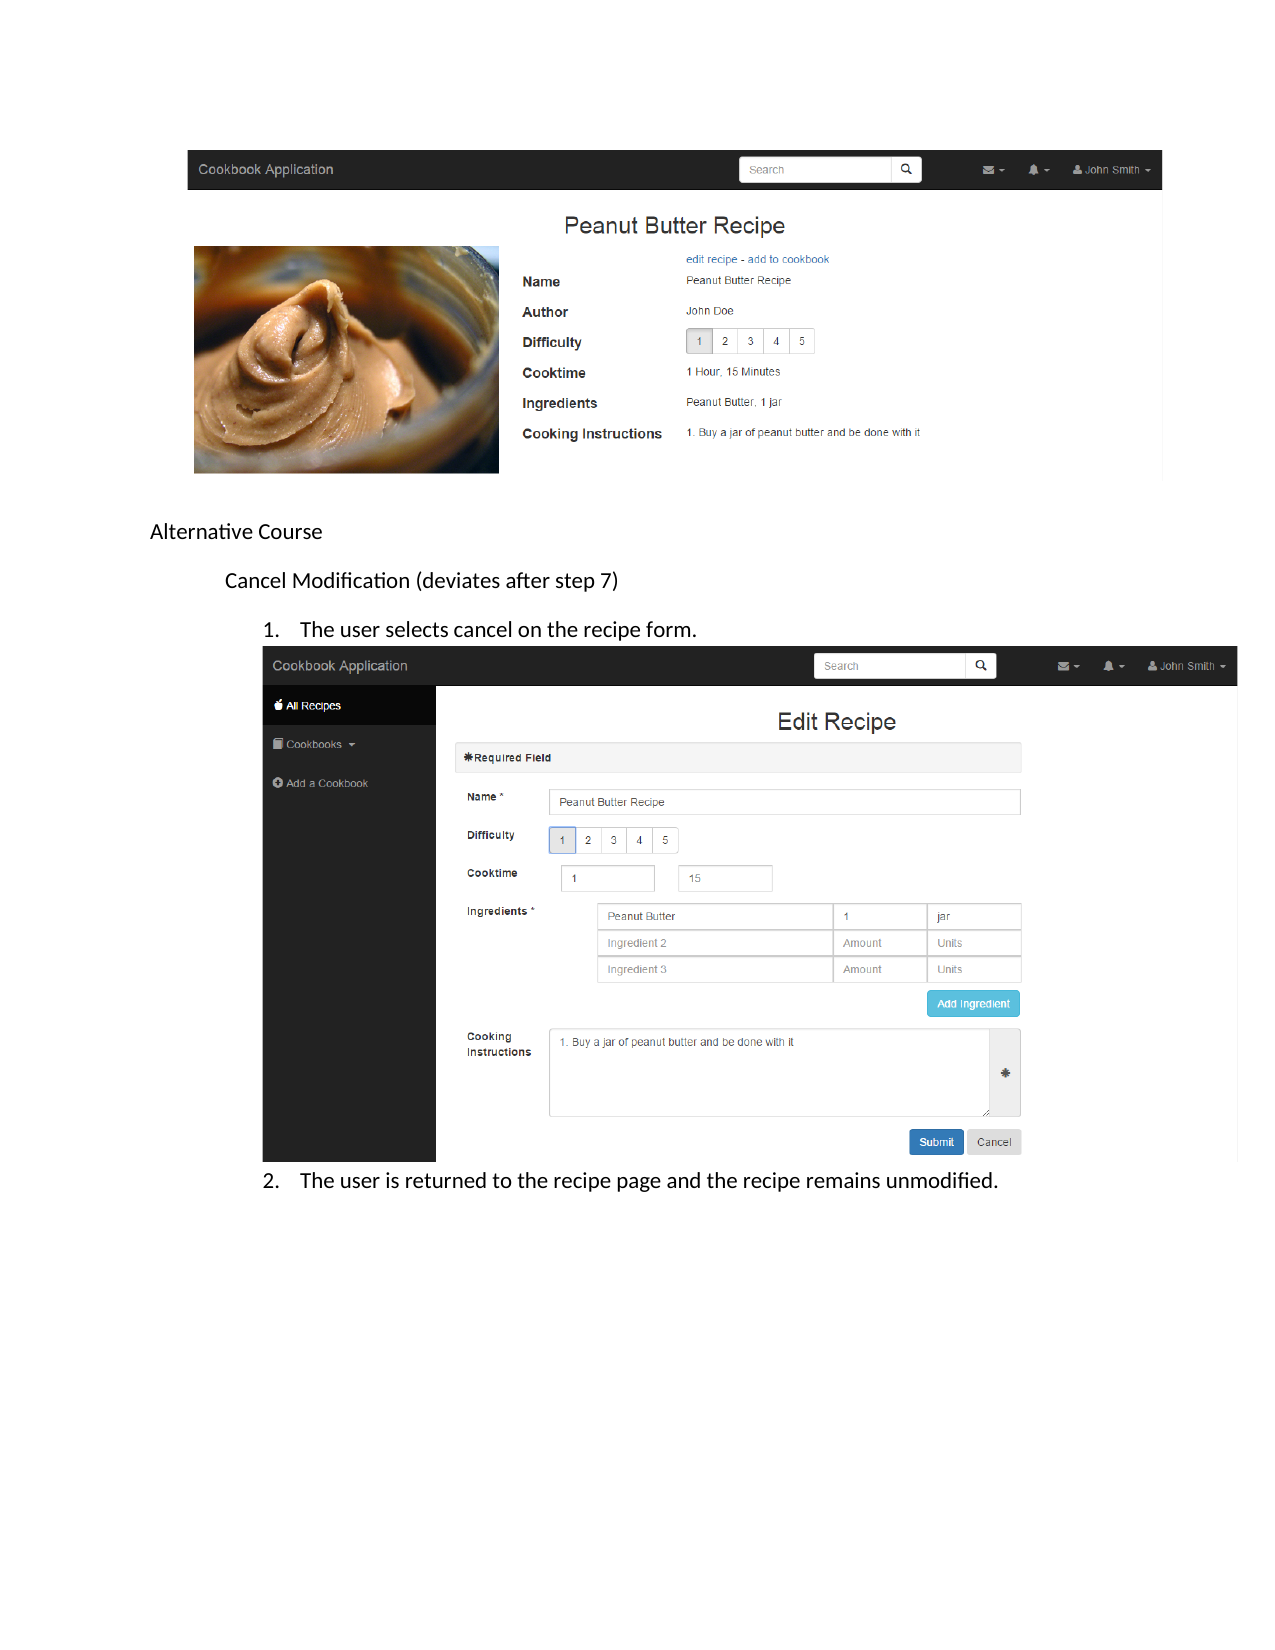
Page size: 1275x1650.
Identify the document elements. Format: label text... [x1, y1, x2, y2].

picture [262, 646, 1238, 1162]
list The user selects cancel on the recipe form. [262, 615, 1125, 643]
text Cancel Modification (deviates after step 7) [150, 566, 1125, 594]
picture [187, 150, 1163, 481]
list The user is returned to the recipe page and the recipe remains unmodified. [262, 1166, 1125, 1194]
text Alternative Course [150, 517, 1125, 545]
